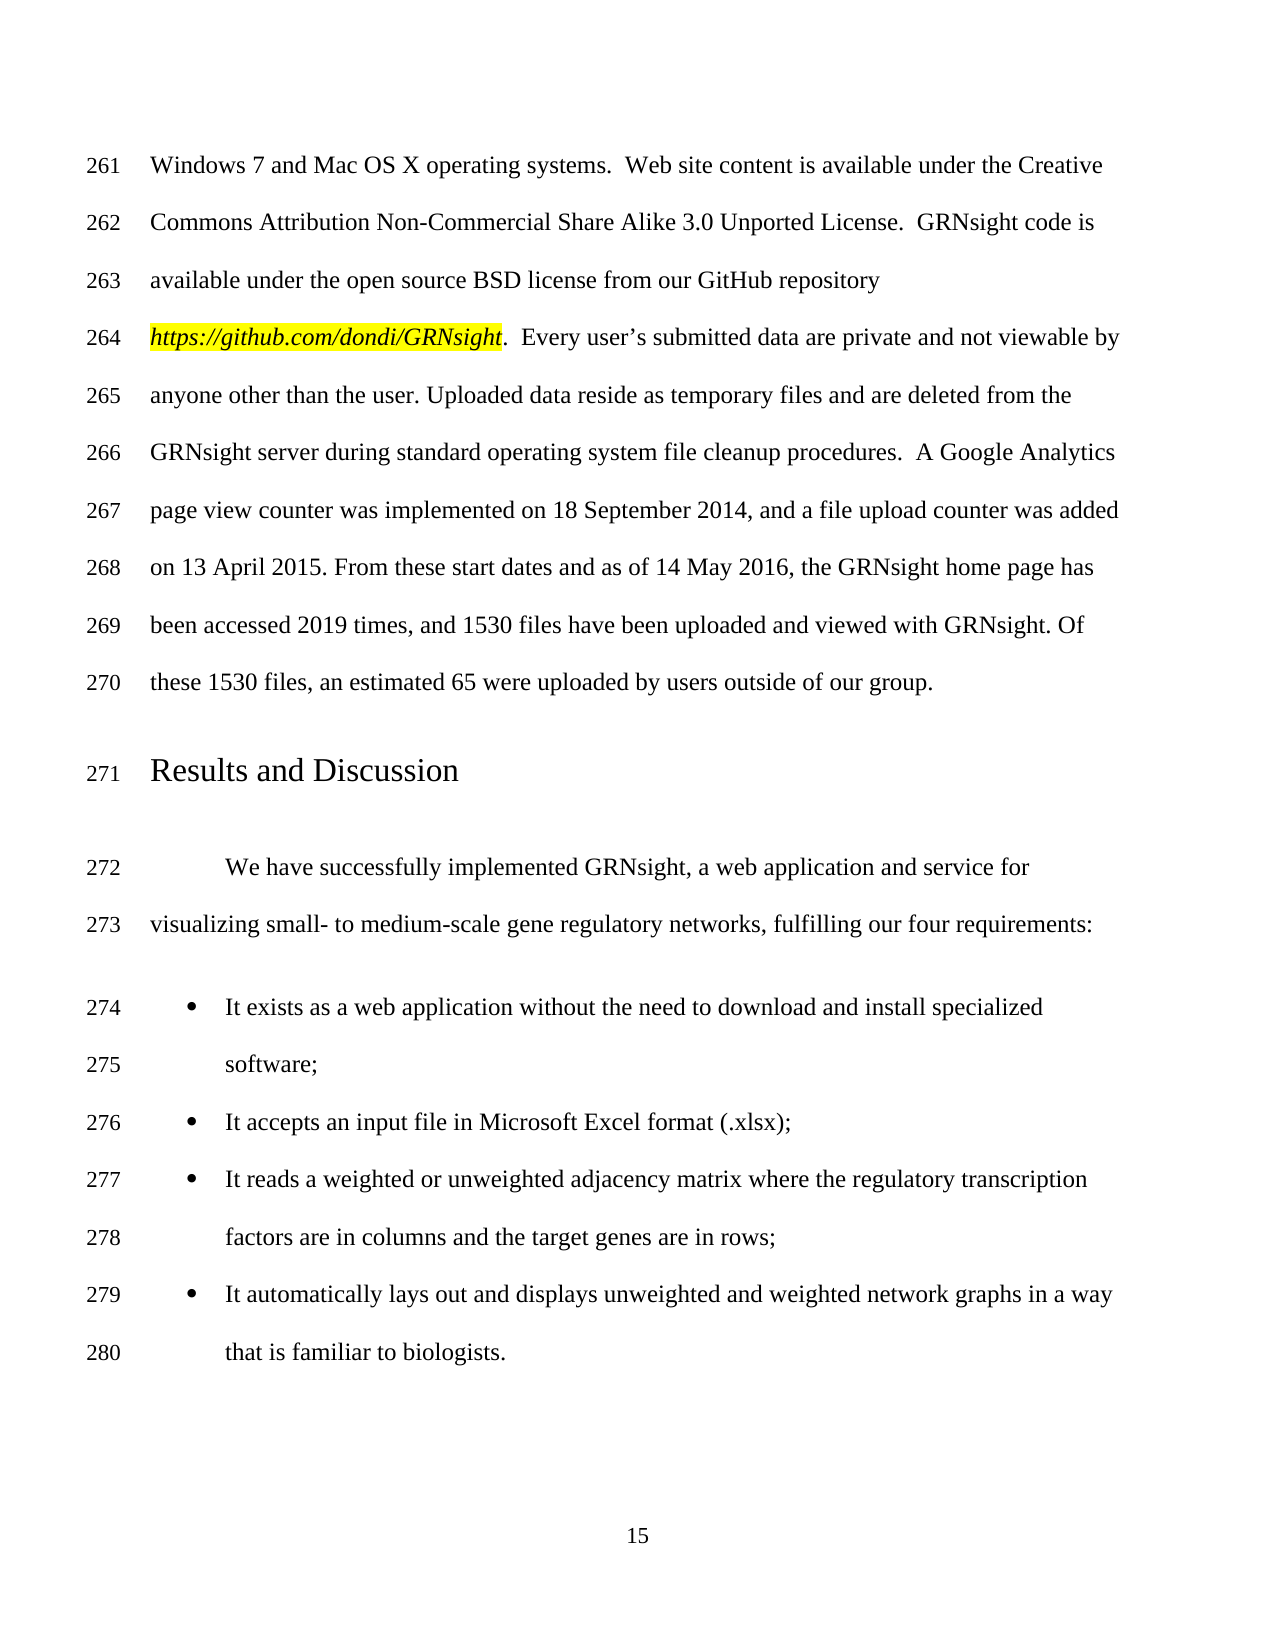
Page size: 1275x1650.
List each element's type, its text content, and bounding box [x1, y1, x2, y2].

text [150, 150, 1125, 696]
list It accepts an input file in Microsoft Excel format (.xlsx); [187, 1107, 1125, 1135]
list It reads a weighted or unweighted adjacency matrix where the regulatory transcription factors are in columns and the target genes are in rows; [187, 1164, 1125, 1250]
subtitle Results and Discussion [150, 750, 1125, 788]
list It automatically lays out and displays unweighted and weighted network graphs in a way that is familiar to biologists. [187, 1279, 1125, 1365]
text We have successfully implemented GRNsight, a web application and service for visualizing small- to medium-scale gene regulatory networks, fulfilling our four requirements: [150, 852, 1125, 938]
list It exists as a web application without the need to download and install specialized software; [187, 992, 1125, 1078]
